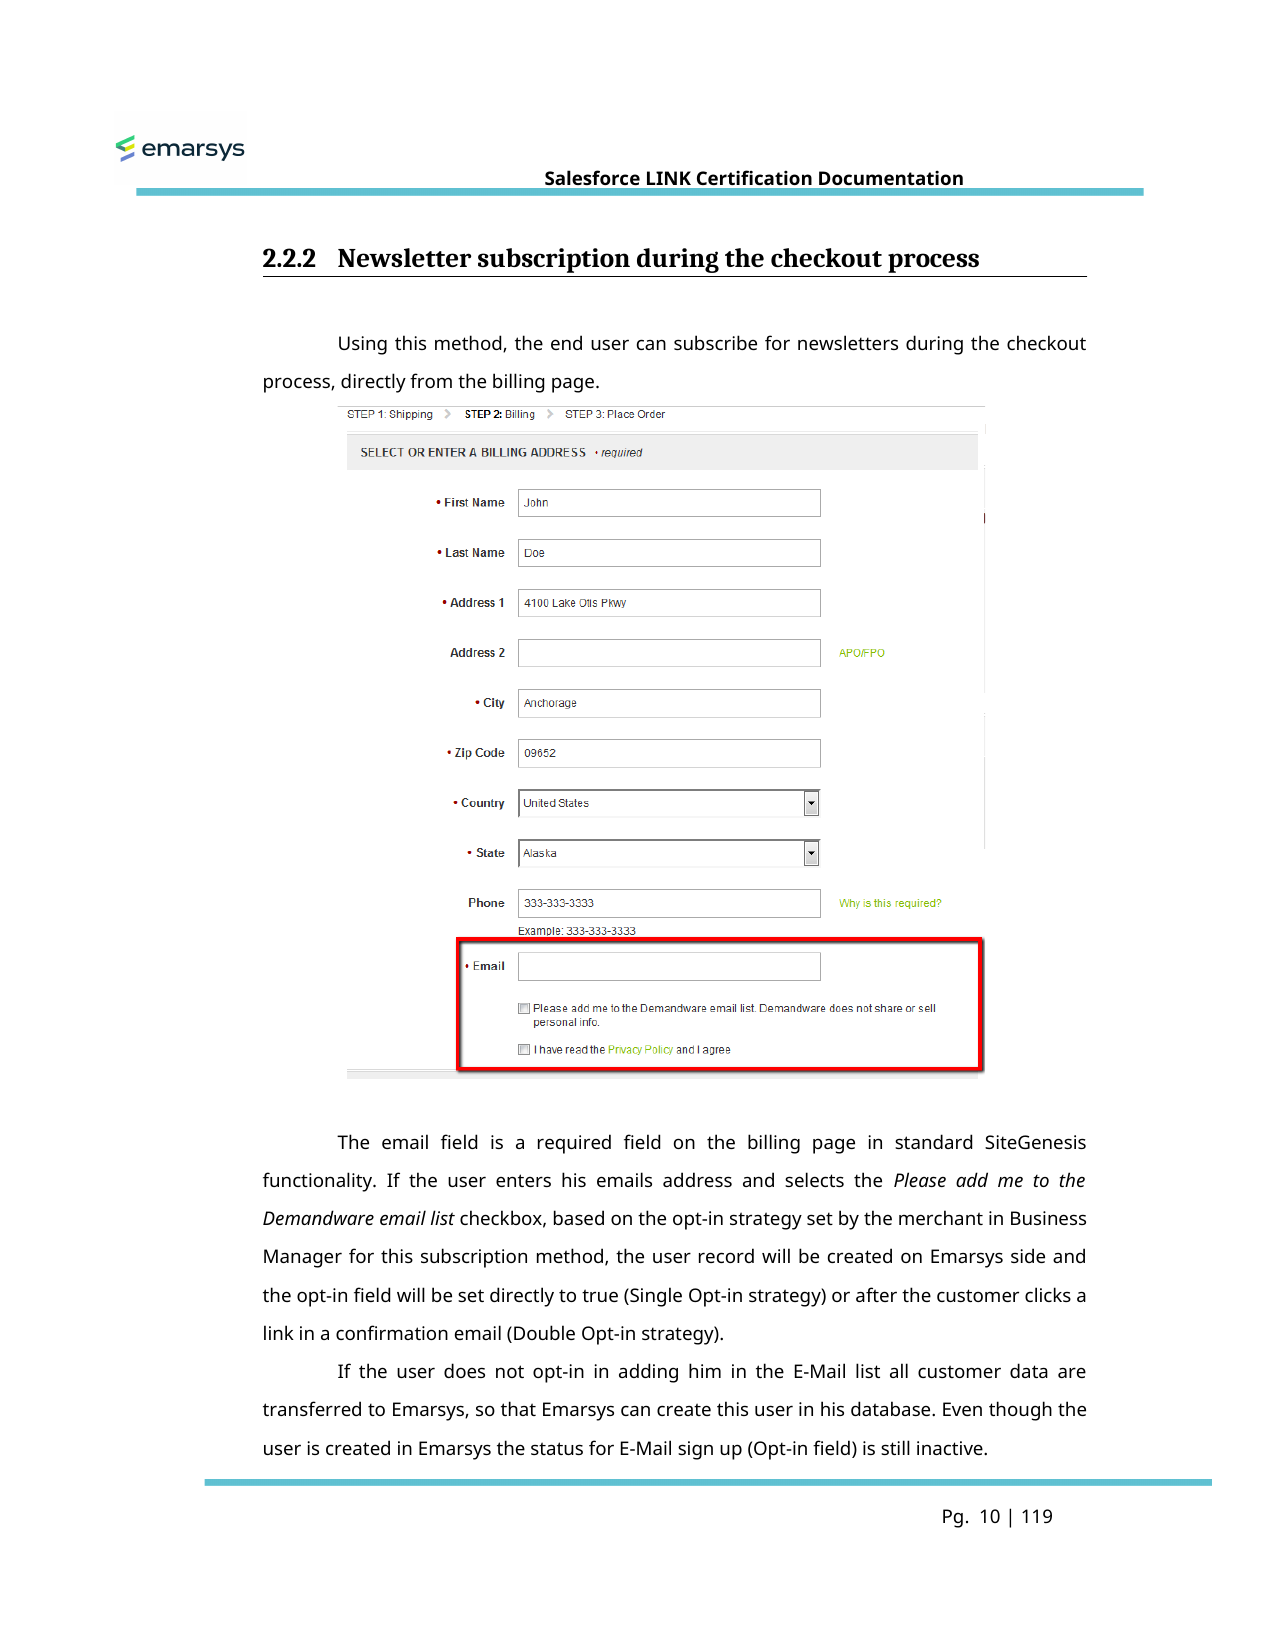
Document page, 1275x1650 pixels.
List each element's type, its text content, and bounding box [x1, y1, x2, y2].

text Using this method, the end user can subscribe for newsletters during the checkout process, directly from the billing page. [262, 330, 1087, 394]
picture [204, 1479, 1212, 1486]
picture [113, 111, 247, 185]
text The email field is a required field on the billing page in standard SiteGenesis functionality. If the user enters his emails address and selects the Please add me to the Demandware email list checkbox, based on the opt-in strategy set by the merchant in Business Manager for this subscription method, the user record will be created on Emarsys side and the opt-in field will be set directly to true (Single Opt-in strategy) or after the customer clicks a link in a confirmation email (Double Opt-in strategy). [262, 1129, 1087, 1346]
text If the user does not opt-in in adding him in the E-Mail list all customer data are transferred to Emarsys, so that Emarsys can create this user in his database. Even though the user is created in Emarsys the status for E-Mail sign up (Opt-in field) is still inactive. [262, 1358, 1087, 1460]
subtitle Newsletter subscription during the checkout process [262, 243, 1087, 277]
picture [337, 406, 986, 1079]
picture [136, 188, 1144, 196]
